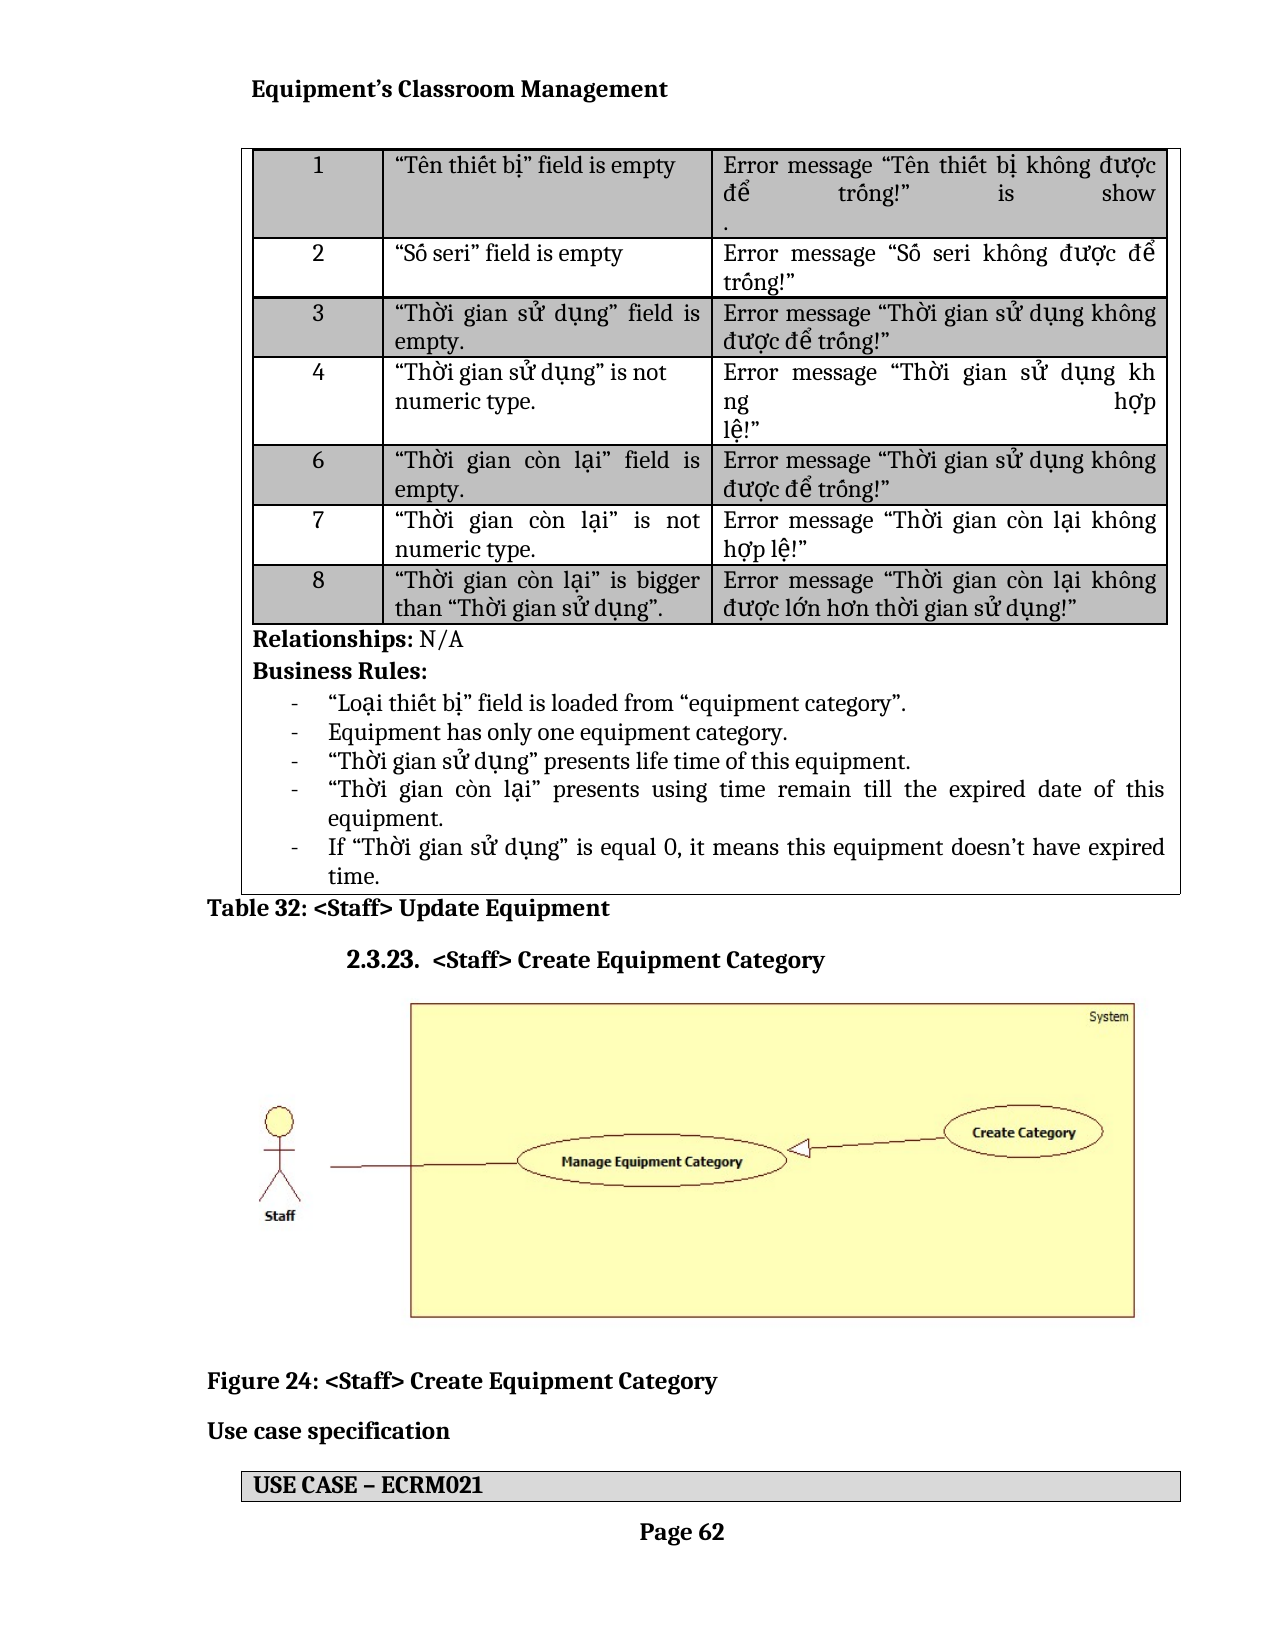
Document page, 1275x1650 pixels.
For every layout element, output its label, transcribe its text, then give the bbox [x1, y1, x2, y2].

list <Staff> Create Equipment Category [346, 944, 1157, 975]
list Use case specification [207, 1417, 1157, 1446]
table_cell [242, 149, 1180, 893]
table_header USE CASE – ECRM021 [242, 1472, 711, 1501]
picture [206, 979, 1157, 1342]
table_header [711, 1472, 945, 1501]
table_header [945, 1472, 1180, 1501]
